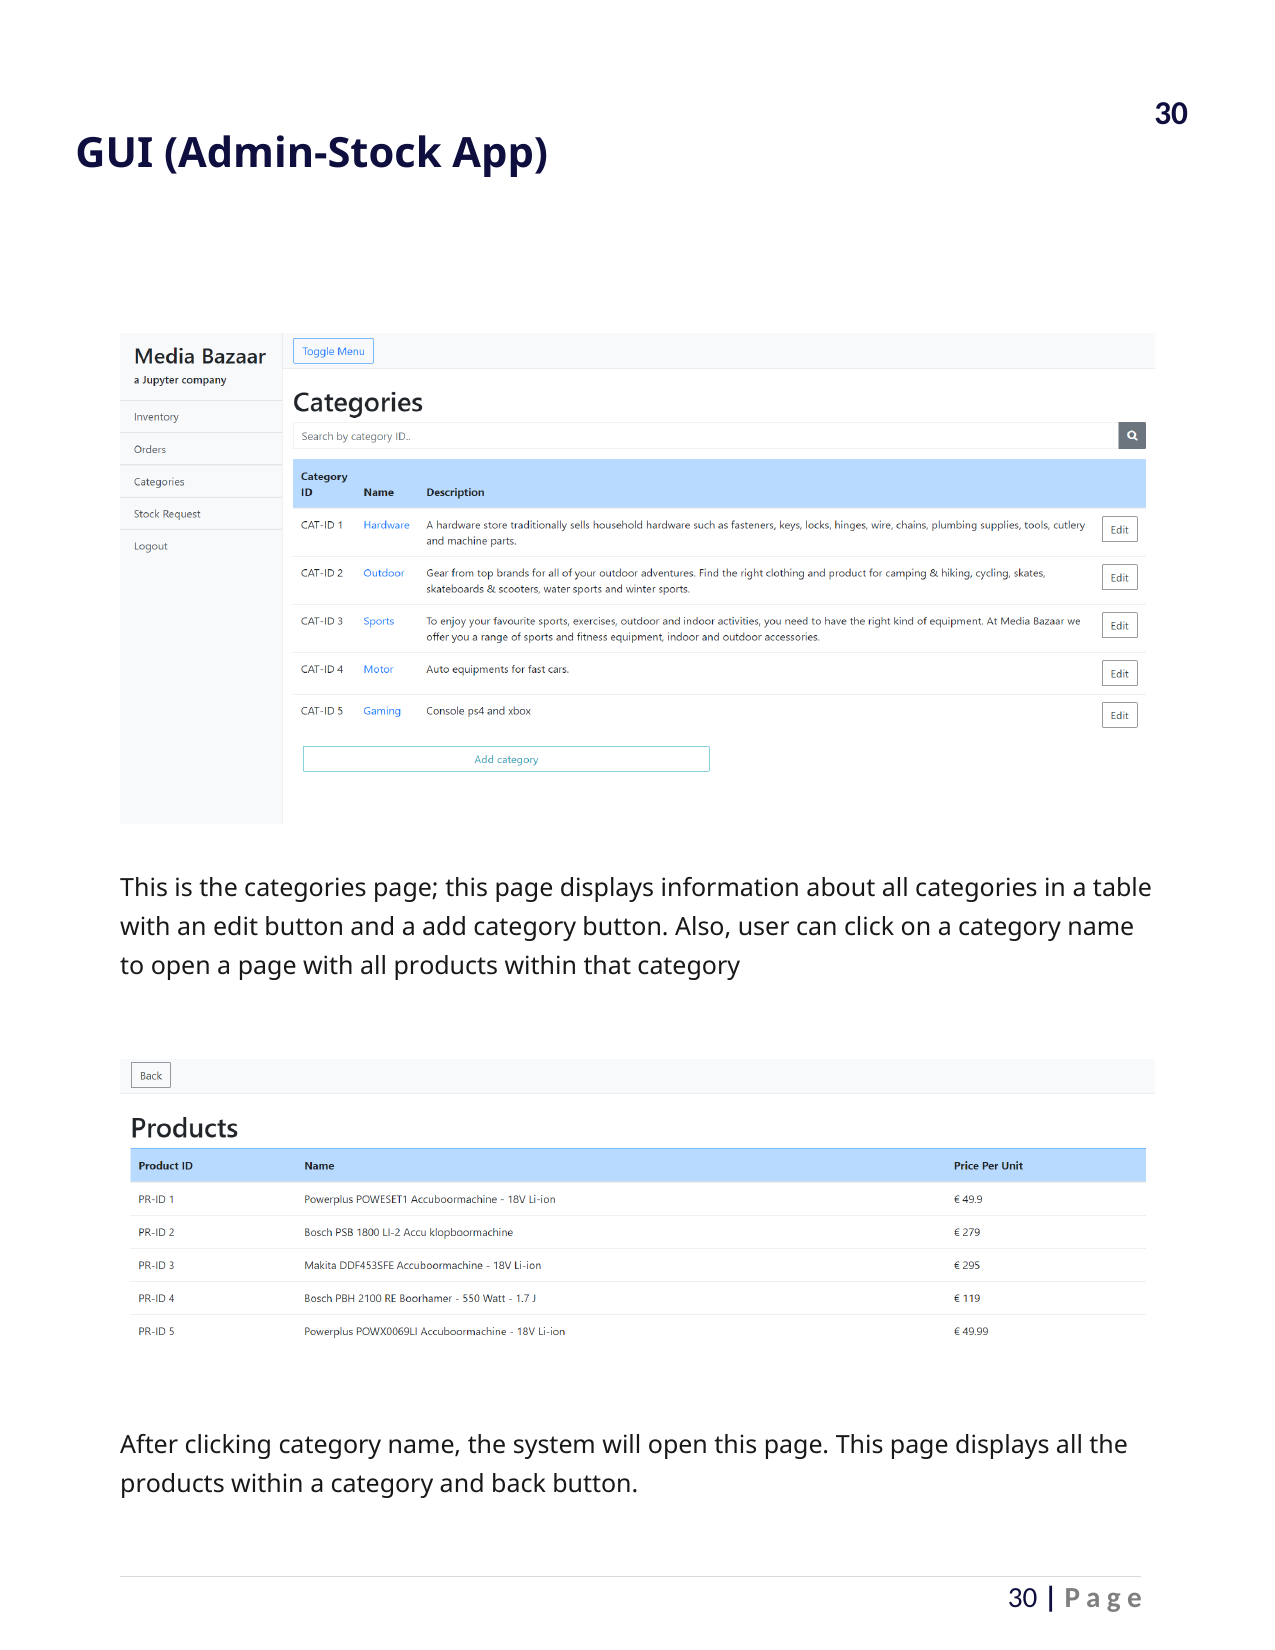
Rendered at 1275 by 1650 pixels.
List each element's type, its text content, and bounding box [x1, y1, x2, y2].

text After clicking category name, the system will open this page. This page displays all the products within a category and back button. [120, 1427, 1155, 1500]
picture [120, 333, 1155, 824]
picture [120, 1059, 1155, 1381]
text GUI (Admin-Stock App) [75, 123, 601, 179]
text This is the categories page; this page displays information about all categories in a table with an edit button and a add category button. Also, user can click on a category name to open a page with all products within that category [120, 870, 1155, 982]
